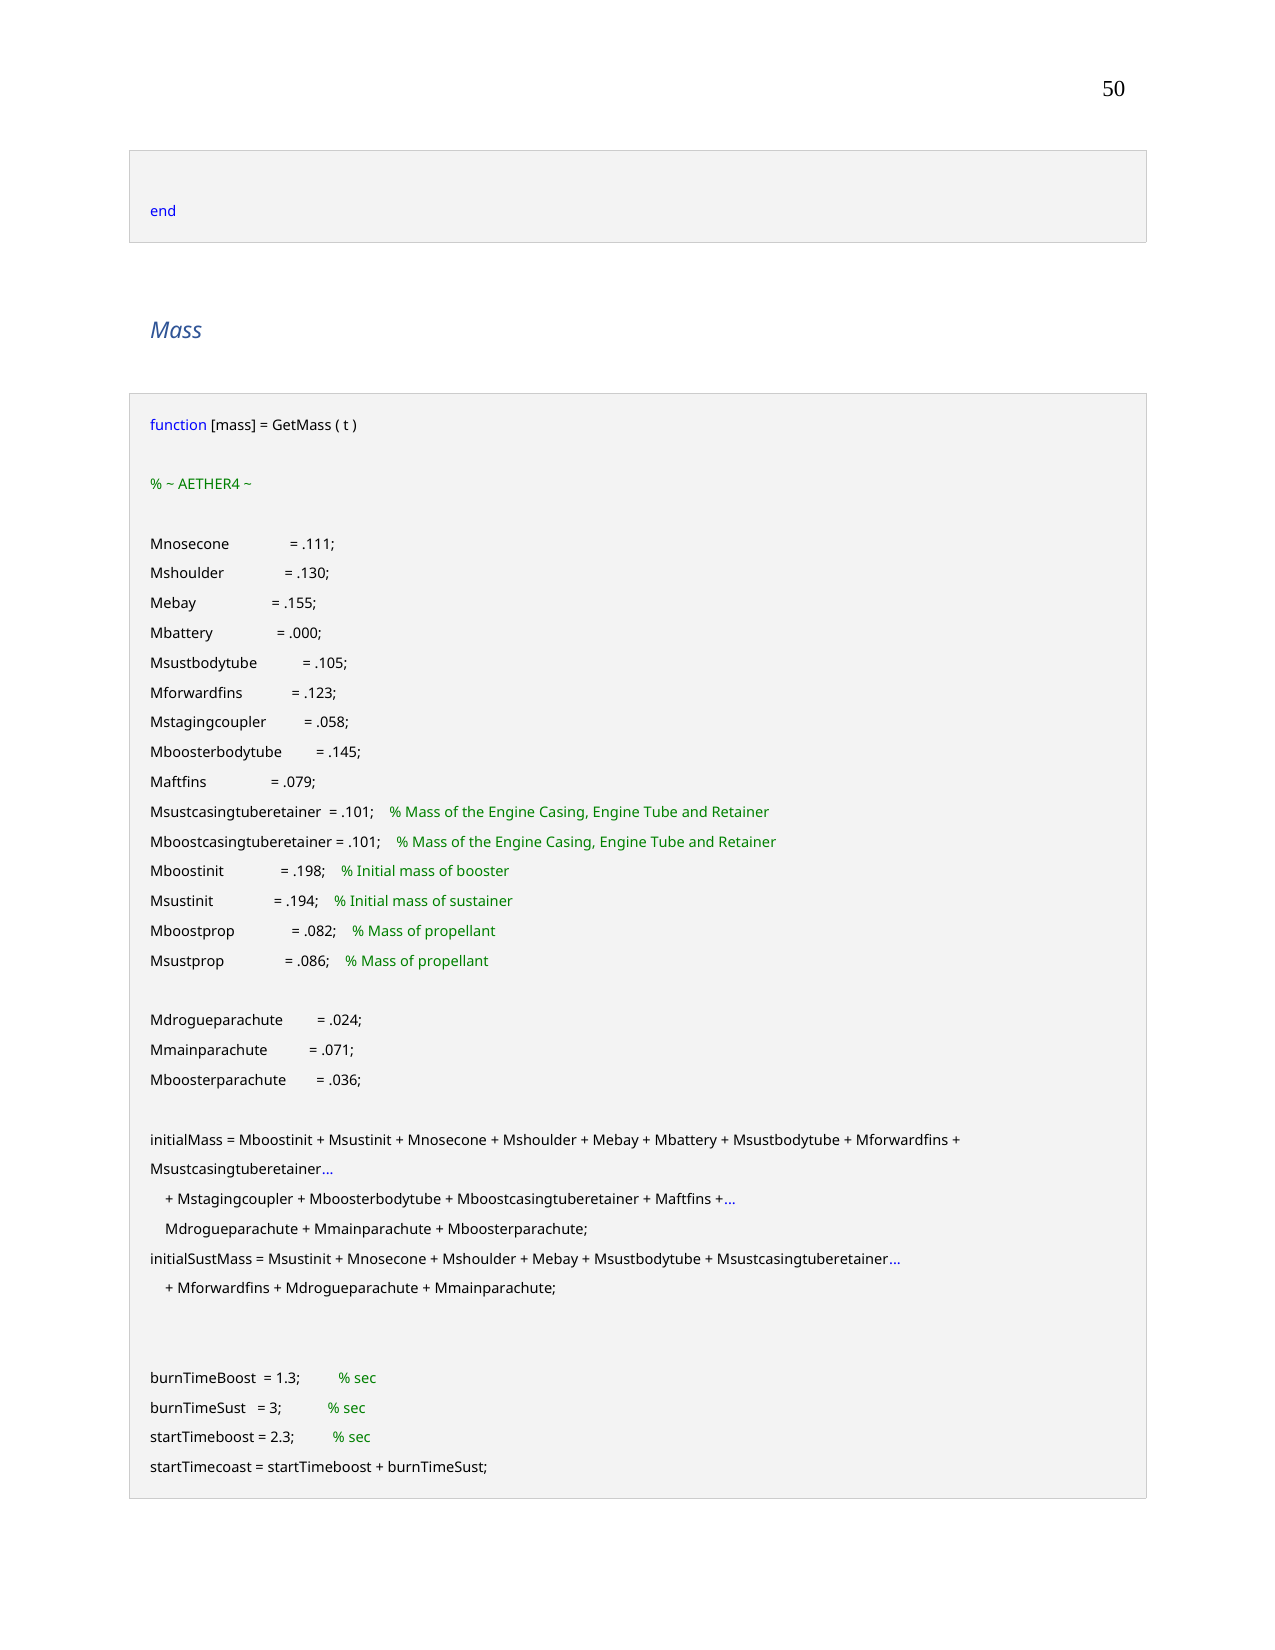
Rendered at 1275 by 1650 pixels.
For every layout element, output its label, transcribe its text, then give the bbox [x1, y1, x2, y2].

subtitle Mass [150, 314, 1125, 345]
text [130, 394, 1146, 1498]
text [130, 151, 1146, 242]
